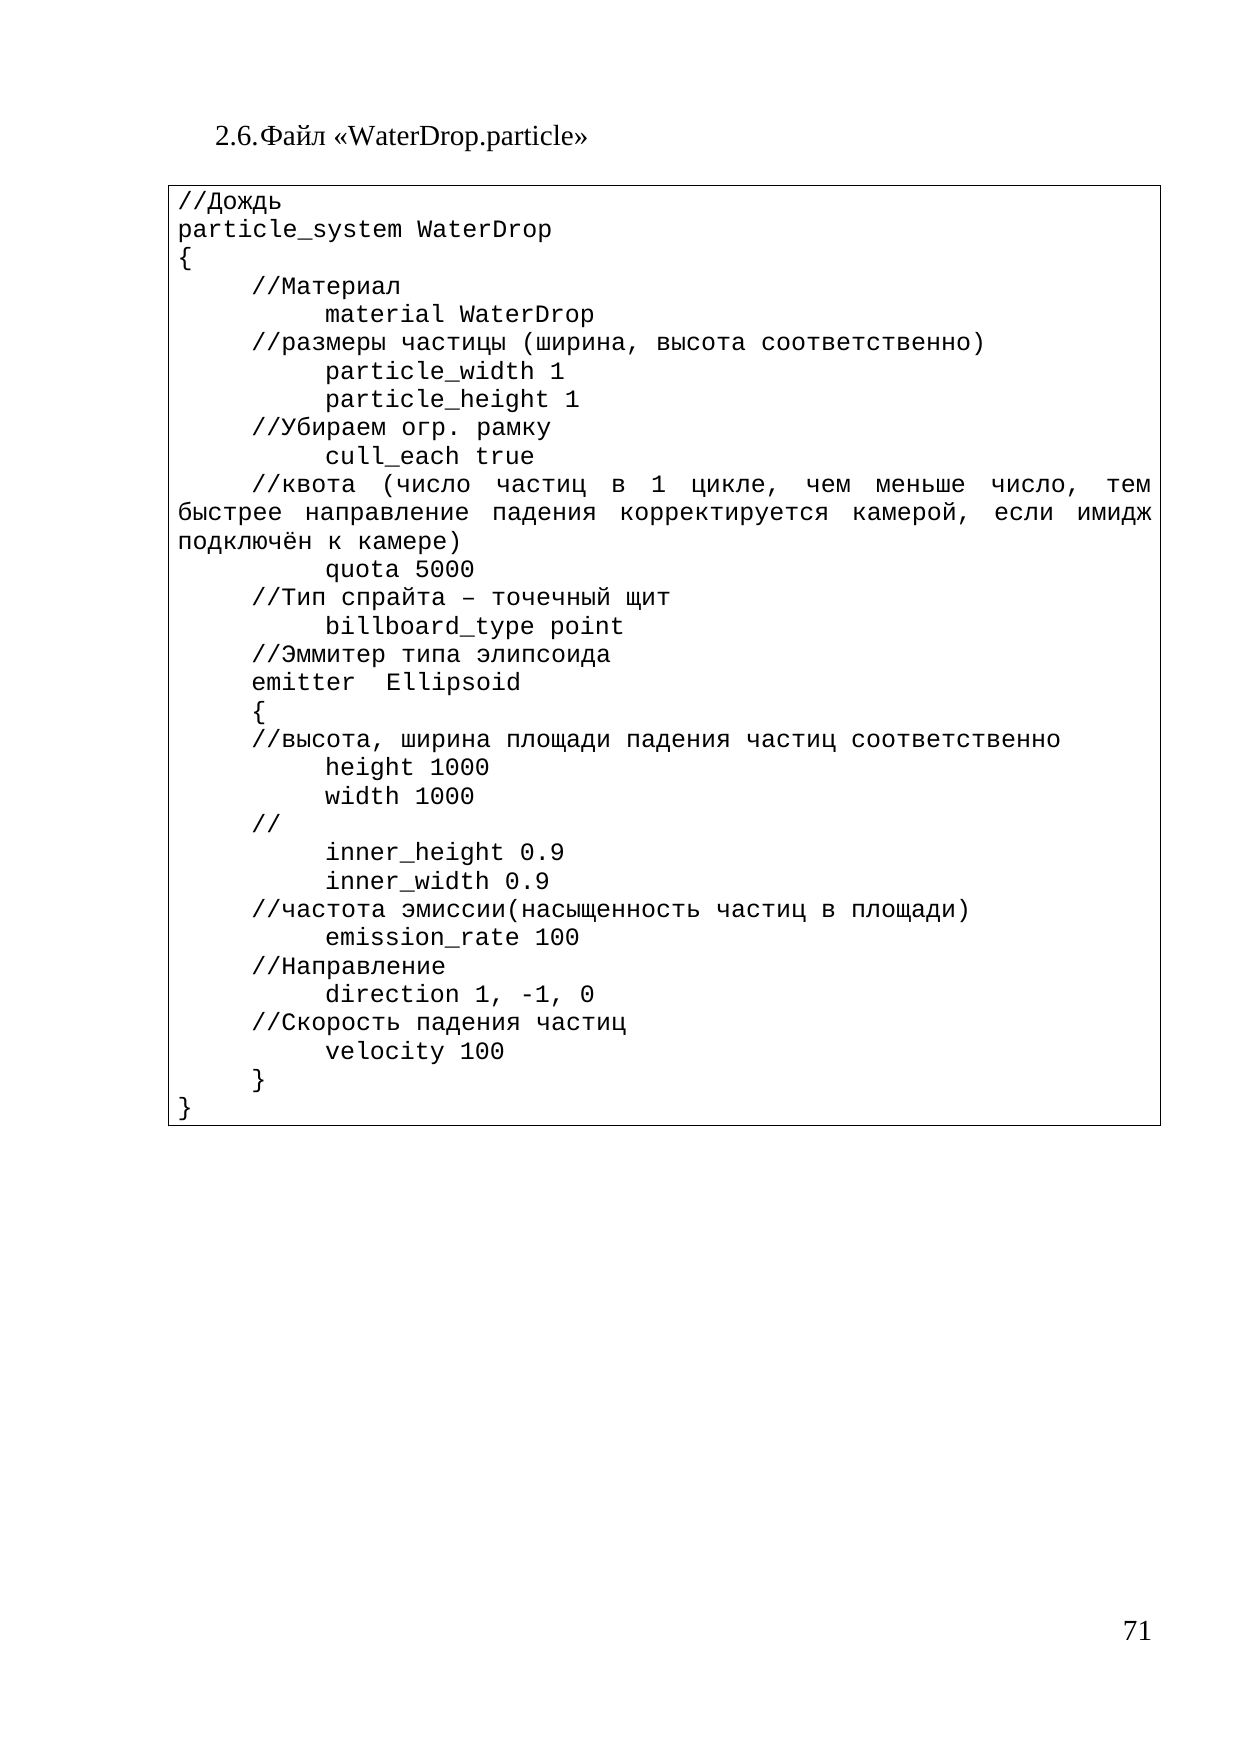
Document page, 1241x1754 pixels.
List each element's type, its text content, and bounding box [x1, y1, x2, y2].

text //Скорость падения частиц [177, 1010, 1152, 1038]
text inner_height 0.9 [177, 840, 1152, 868]
text //Направление [177, 953, 1152, 982]
text //Эммитер типа элипсоида [177, 642, 1152, 670]
text particle_height 1 [177, 387, 1152, 415]
text direction 1, -1, 0 [177, 982, 1152, 1010]
text particle_system WaterDrop [177, 217, 1152, 245]
text inner_width 0.9 [177, 868, 1152, 897]
text quota 5000 [177, 557, 1152, 585]
text { [177, 698, 1152, 727]
text // [177, 812, 1152, 840]
text //размеры частицы (ширина, высота соответственно) [177, 330, 1152, 358]
text //квота (число частиц в 1 цикле, чем меньше число, тем быстрее направление падения корректируется камерой, если имидж подключён к камере) [177, 472, 1152, 557]
text emitter Ellipsoid [177, 670, 1152, 698]
list Файл «WaterDrop.particle» [215, 118, 1152, 152]
text material WaterDrop [177, 302, 1152, 330]
text } [177, 1067, 1152, 1092]
text velocity 100 [177, 1038, 1152, 1067]
text billboard_type point [177, 613, 1152, 642]
text emission_rate 100 [177, 925, 1152, 953]
text height 1000 [177, 755, 1152, 783]
text //Тип спрайта – точечный щит [177, 585, 1152, 613]
text { [177, 245, 1152, 273]
text //высота, ширина площади падения частиц соответственно [177, 727, 1152, 755]
text } [169, 1092, 1160, 1125]
text //Убираем огр. рамку [177, 415, 1152, 443]
text particle_width 1 [177, 358, 1152, 387]
text cull_each true [177, 443, 1152, 472]
text width 1000 [177, 783, 1152, 812]
text //Дождь [169, 186, 1160, 217]
text //частота эмиссии(насыщенность частиц в площади) [177, 897, 1152, 925]
text //Материал [177, 273, 1152, 302]
